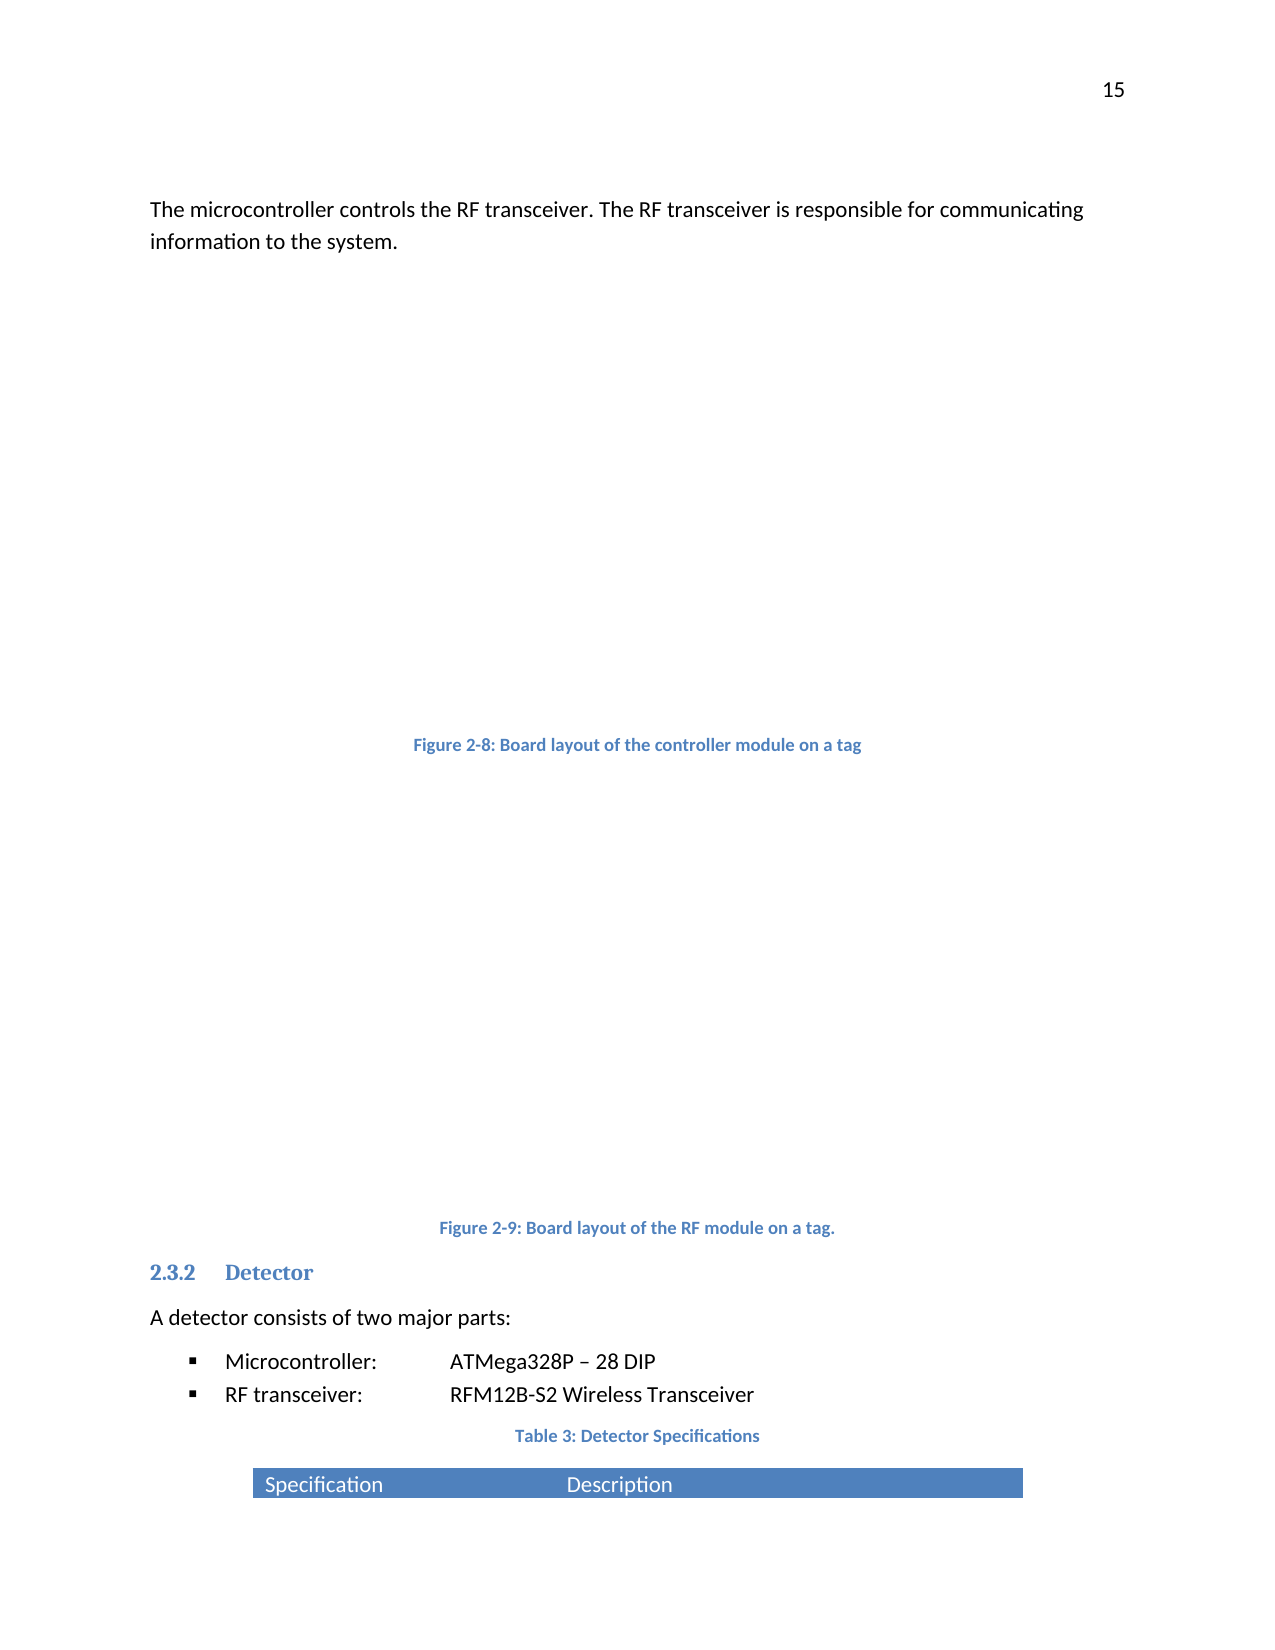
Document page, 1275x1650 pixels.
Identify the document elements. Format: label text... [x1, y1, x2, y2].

subtitle Detector [150, 1260, 1125, 1286]
list Microcontroller: ATMega328P – 28 DIP [187, 1347, 1125, 1376]
text A detector consists of two major parts: [150, 1303, 1125, 1331]
table_header Description [555, 1470, 1020, 1498]
table_header Specification [255, 1470, 555, 1498]
list RF transceiver: RFM12B-S2 Wireless Transceiver [187, 1380, 1125, 1408]
text The microcontroller controls the RF transceiver. The RF transceiver is responsible for communicating information to the system. [150, 195, 1125, 255]
